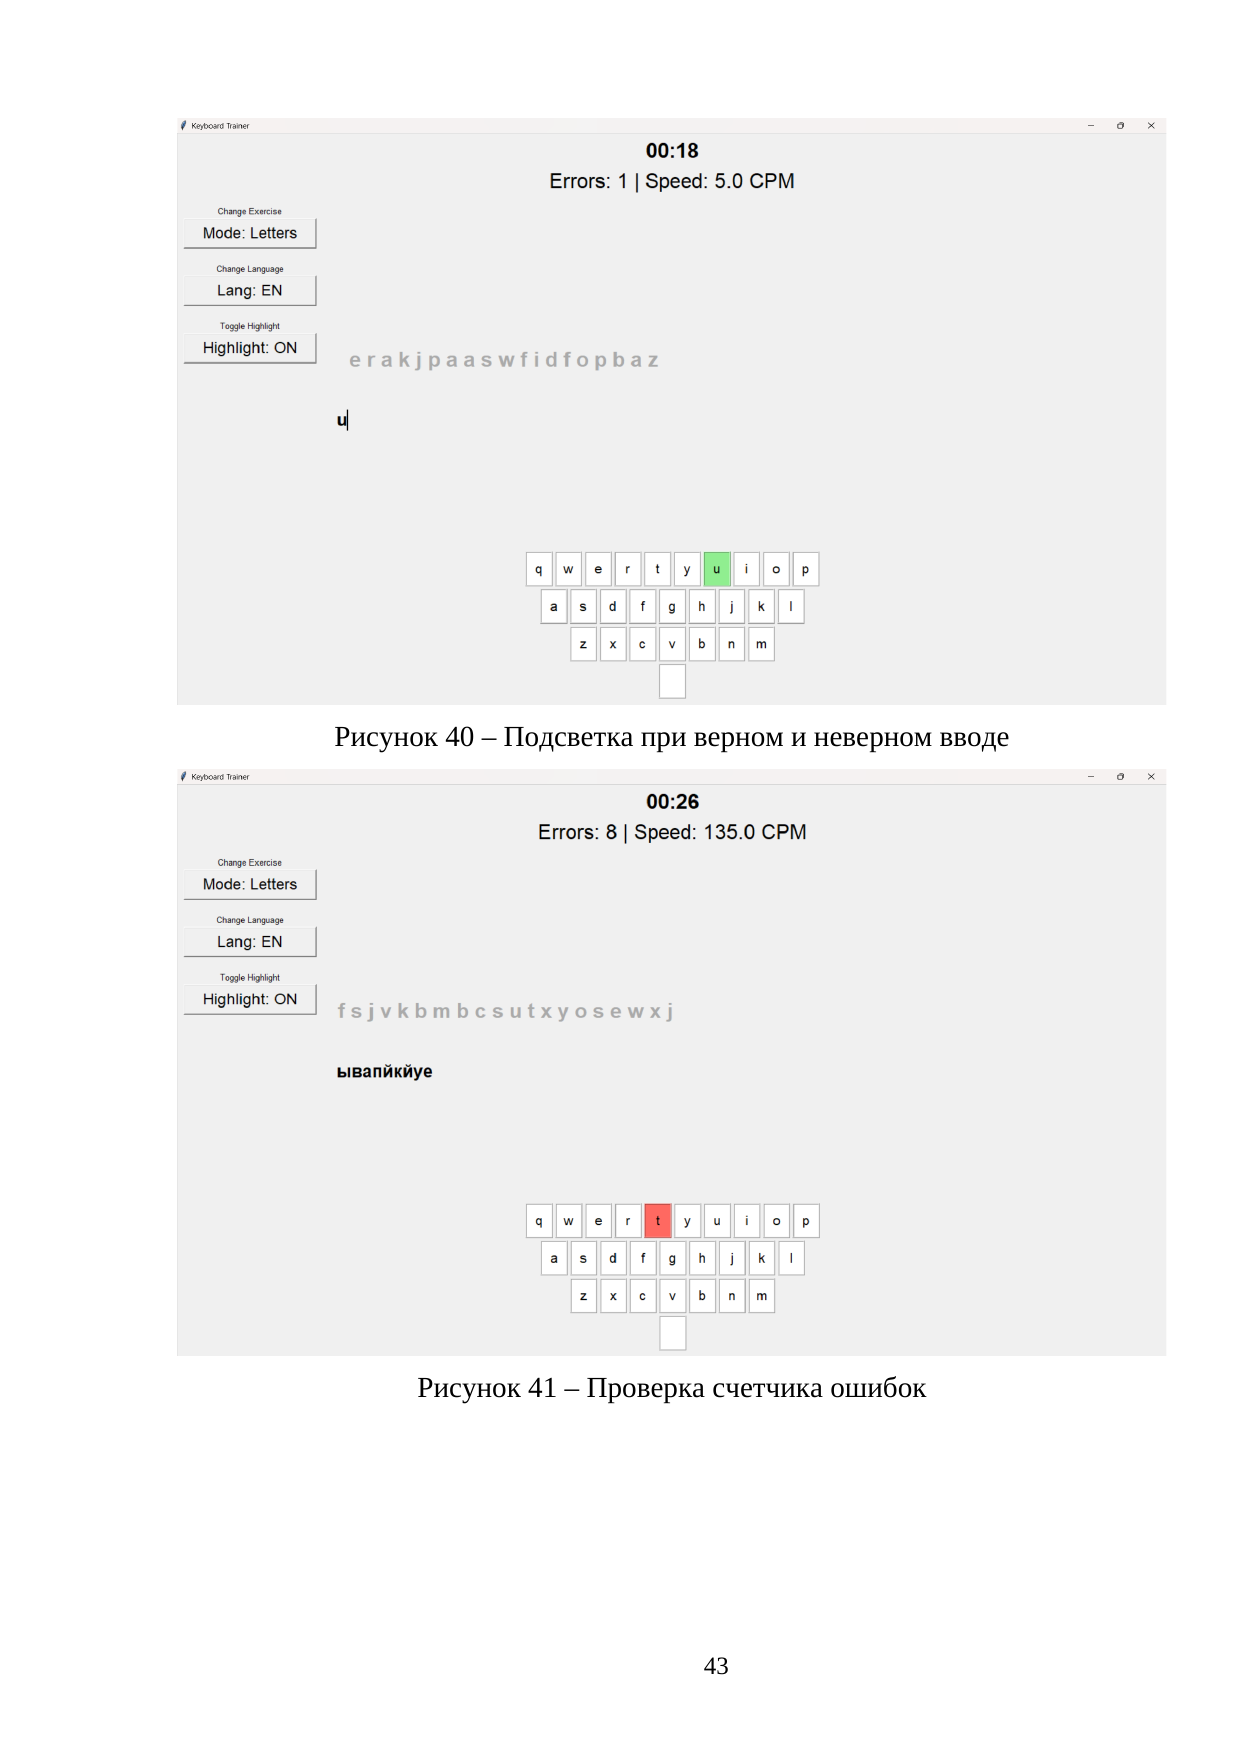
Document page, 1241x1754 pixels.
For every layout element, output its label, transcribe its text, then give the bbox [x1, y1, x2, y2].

text Рисунок 40 – Подсветка при верном и неверном вводе [177, 719, 1167, 753]
picture [177, 118, 1167, 705]
text Рисунок 41 – Проверка счетчика ошибок [177, 1370, 1167, 1403]
picture [177, 769, 1167, 1356]
